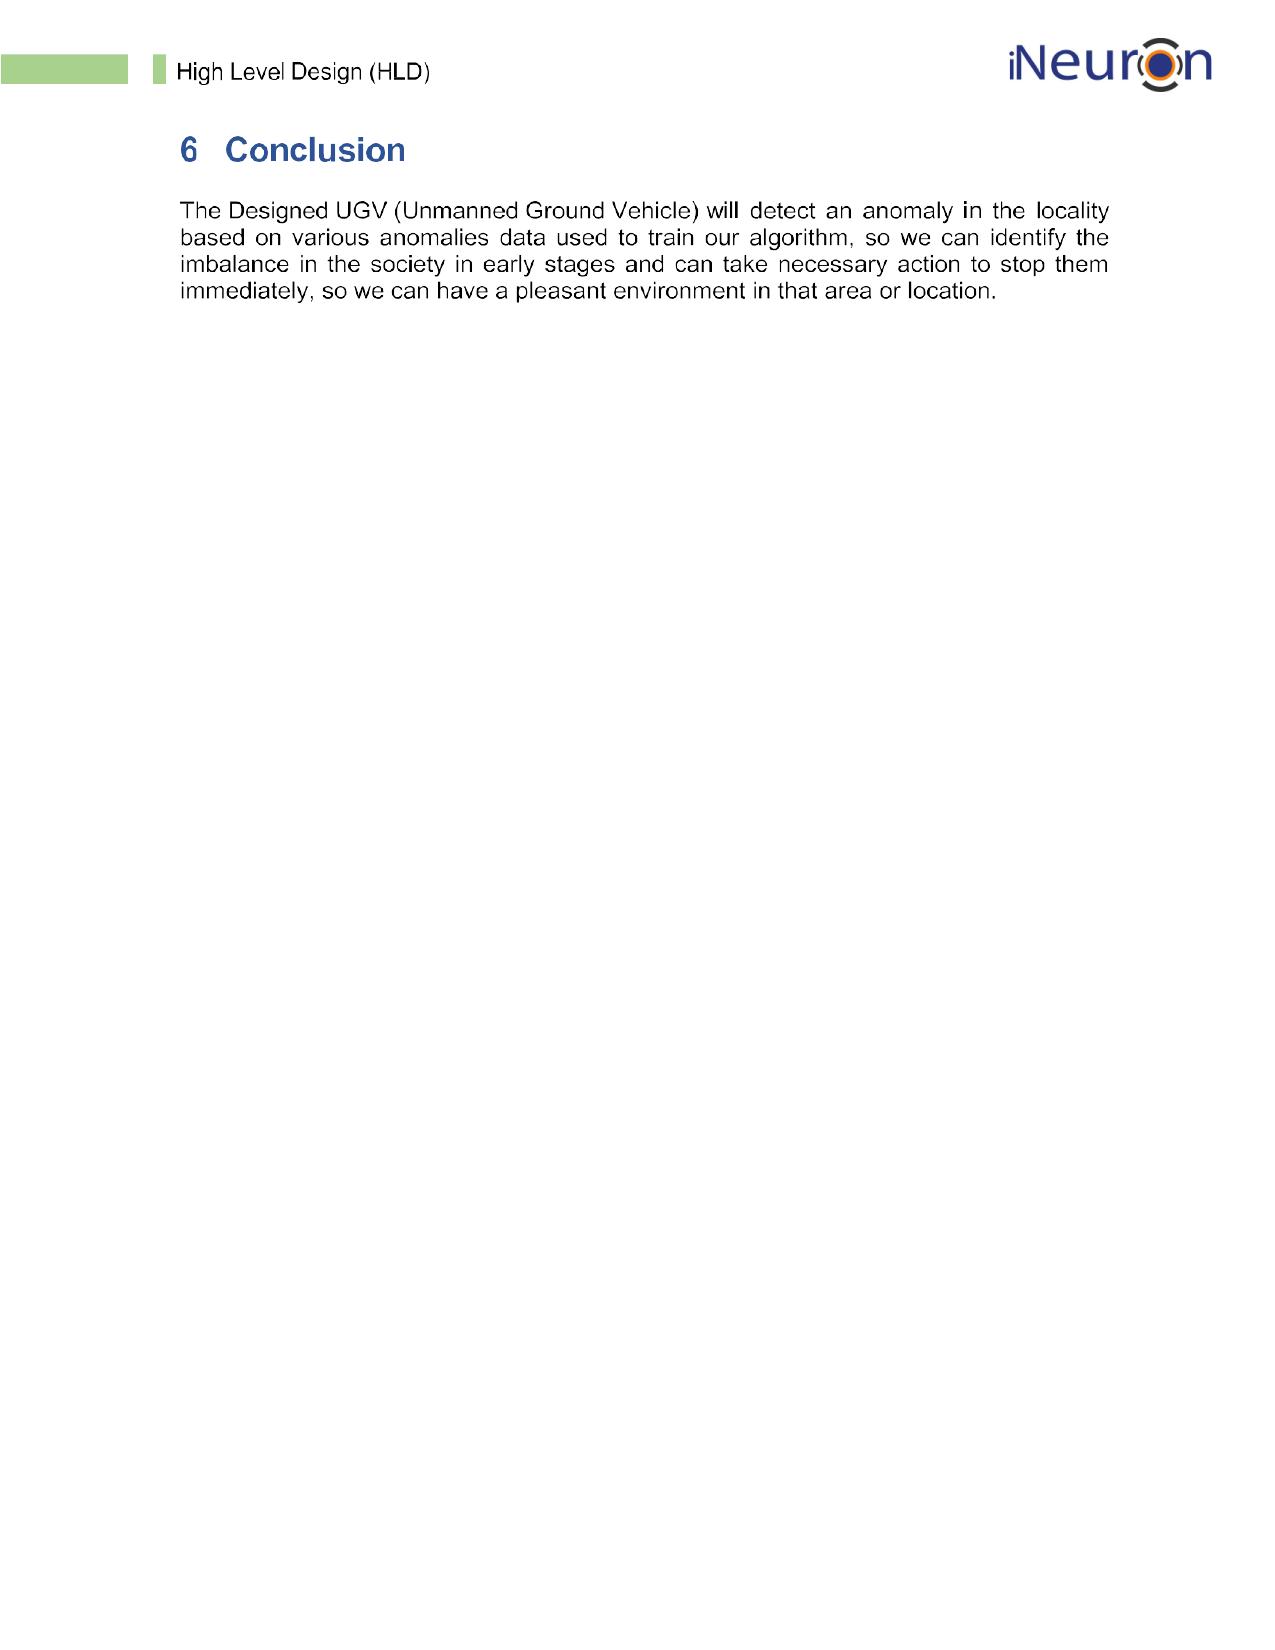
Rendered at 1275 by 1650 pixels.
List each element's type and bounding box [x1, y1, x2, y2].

picture [388, 143, 404, 161]
picture [231, 62, 284, 80]
picture [226, 136, 247, 162]
picture [180, 201, 1109, 303]
picture [394, 62, 429, 84]
picture [1009, 38, 1212, 92]
picture [366, 143, 385, 162]
picture [181, 136, 197, 162]
picture [271, 143, 288, 161]
picture [250, 143, 268, 162]
picture [194, 62, 222, 85]
picture [319, 143, 355, 162]
picture [370, 62, 391, 84]
picture [292, 62, 361, 84]
